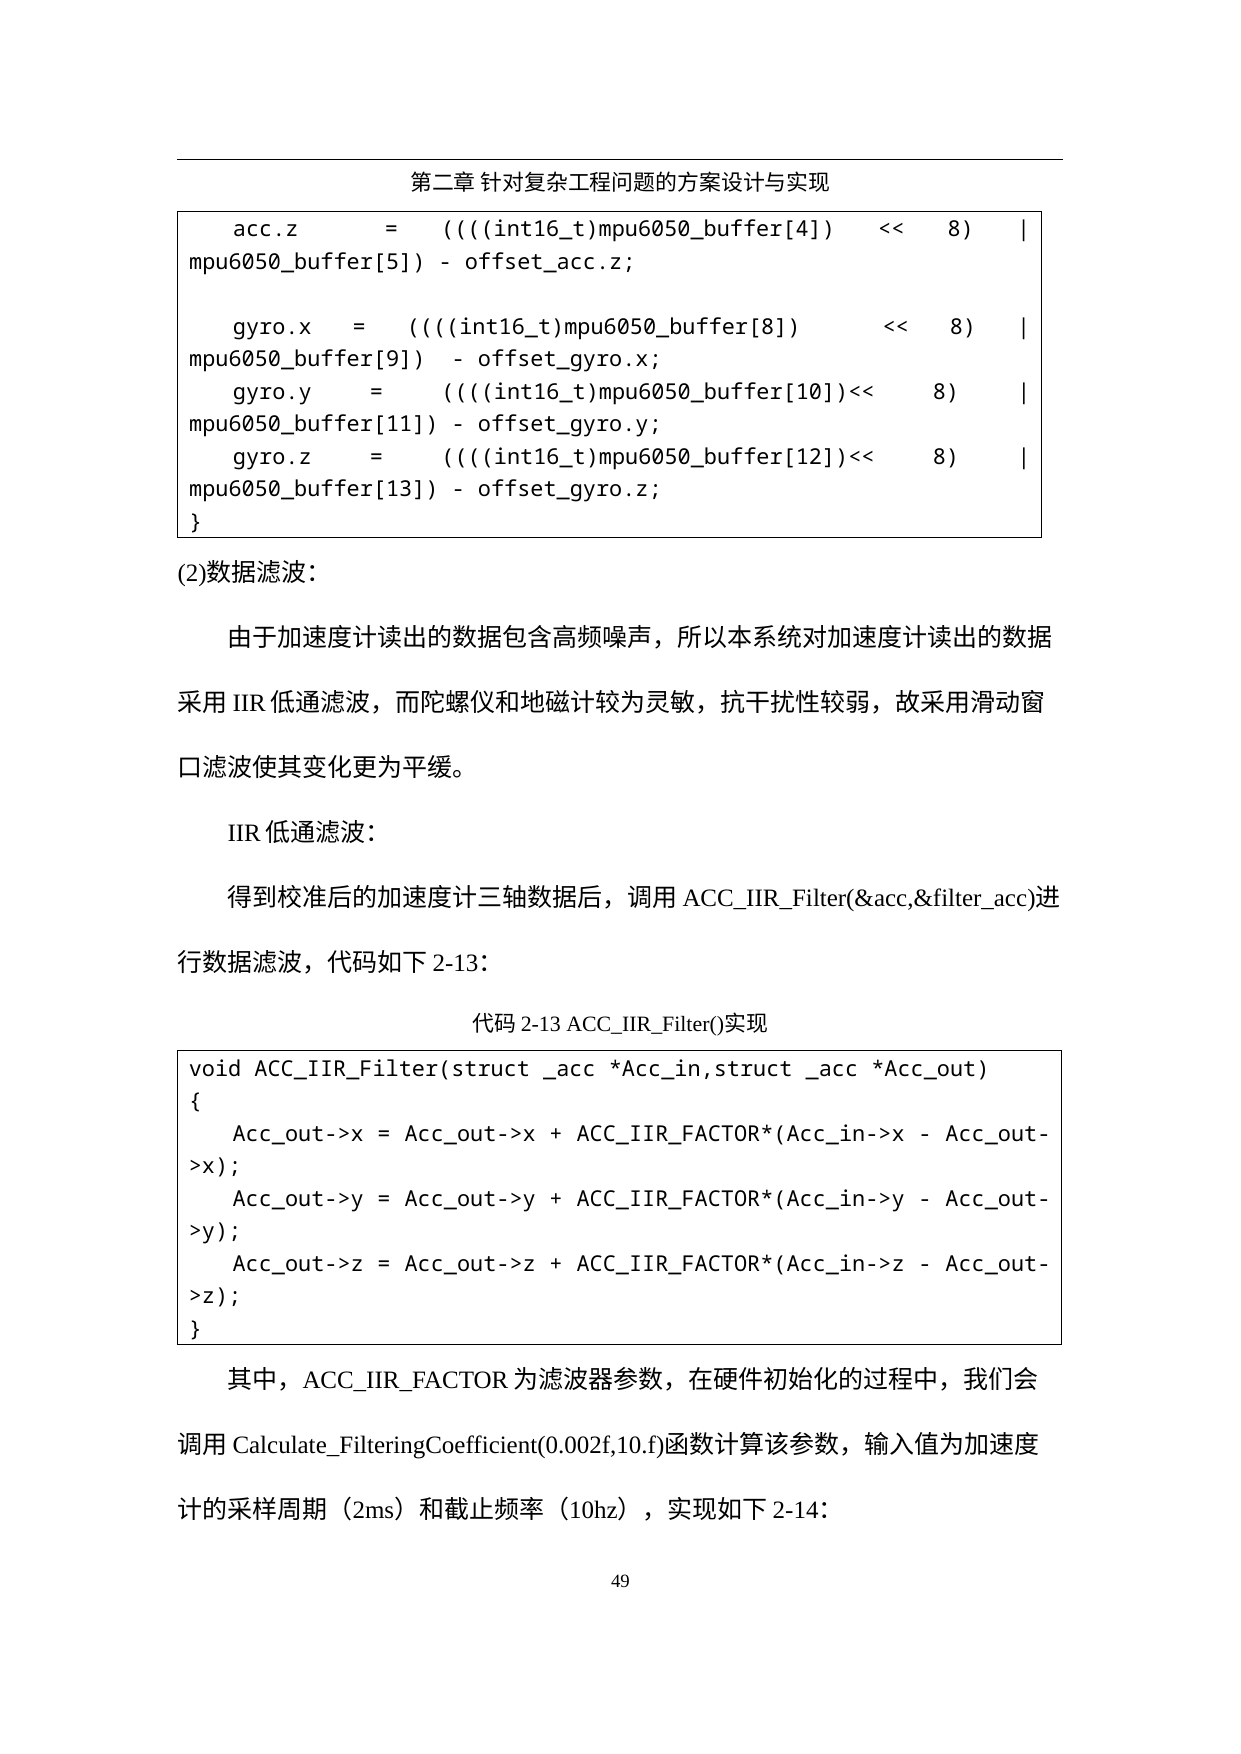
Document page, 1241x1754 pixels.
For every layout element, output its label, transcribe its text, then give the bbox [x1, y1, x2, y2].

text IIR低通滤波： [177, 798, 1063, 863]
text 代码2-13 ACC_IIR_Filter()实现 [177, 1005, 1063, 1038]
text (2)数据滤波： [177, 538, 1063, 603]
text 由于加速度计读出的数据包含高频噪声，所以本系统对加速度计读出的数据采用IIR低通滤波，而陀螺仪和地磁计较为灵敏，抗干扰性较弱，故采用滑动窗口滤波使其变化更为平缓。 [177, 603, 1063, 798]
table_header void ACC_IIR_Filter(struct _acc *Acc_in,struct _acc *Acc_out) { Acc_out->x = Acc_out->x + ACC_IIR_FACTOR*(Acc_in->x - Acc_out->x); Acc_out->y = Acc_out->y + ACC_IIR_FACTOR*(Acc_in->y - Acc_out->y); Acc_out->z = Acc_out->z + ACC_IIR_FACTOR*(Acc_in->z - Acc_out->z); } [178, 1051, 1061, 1344]
text 得到校准后的加速度计三轴数据后，调用ACC_IIR_Filter(&acc,&filter_acc)进行数据滤波，代码如下2-13： [177, 863, 1063, 993]
text 其中，ACC_IIR_FACTOR为滤波器参数，在硬件初始化的过程中，我们会调用Calculate_FilteringCoefficient(0.002f,10.f)函数计算该参数，输入值为加速度计的采样周期（2ms）和截止频率（10hz），实现如下2-14： [177, 1345, 1063, 1540]
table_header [178, 212, 1041, 537]
